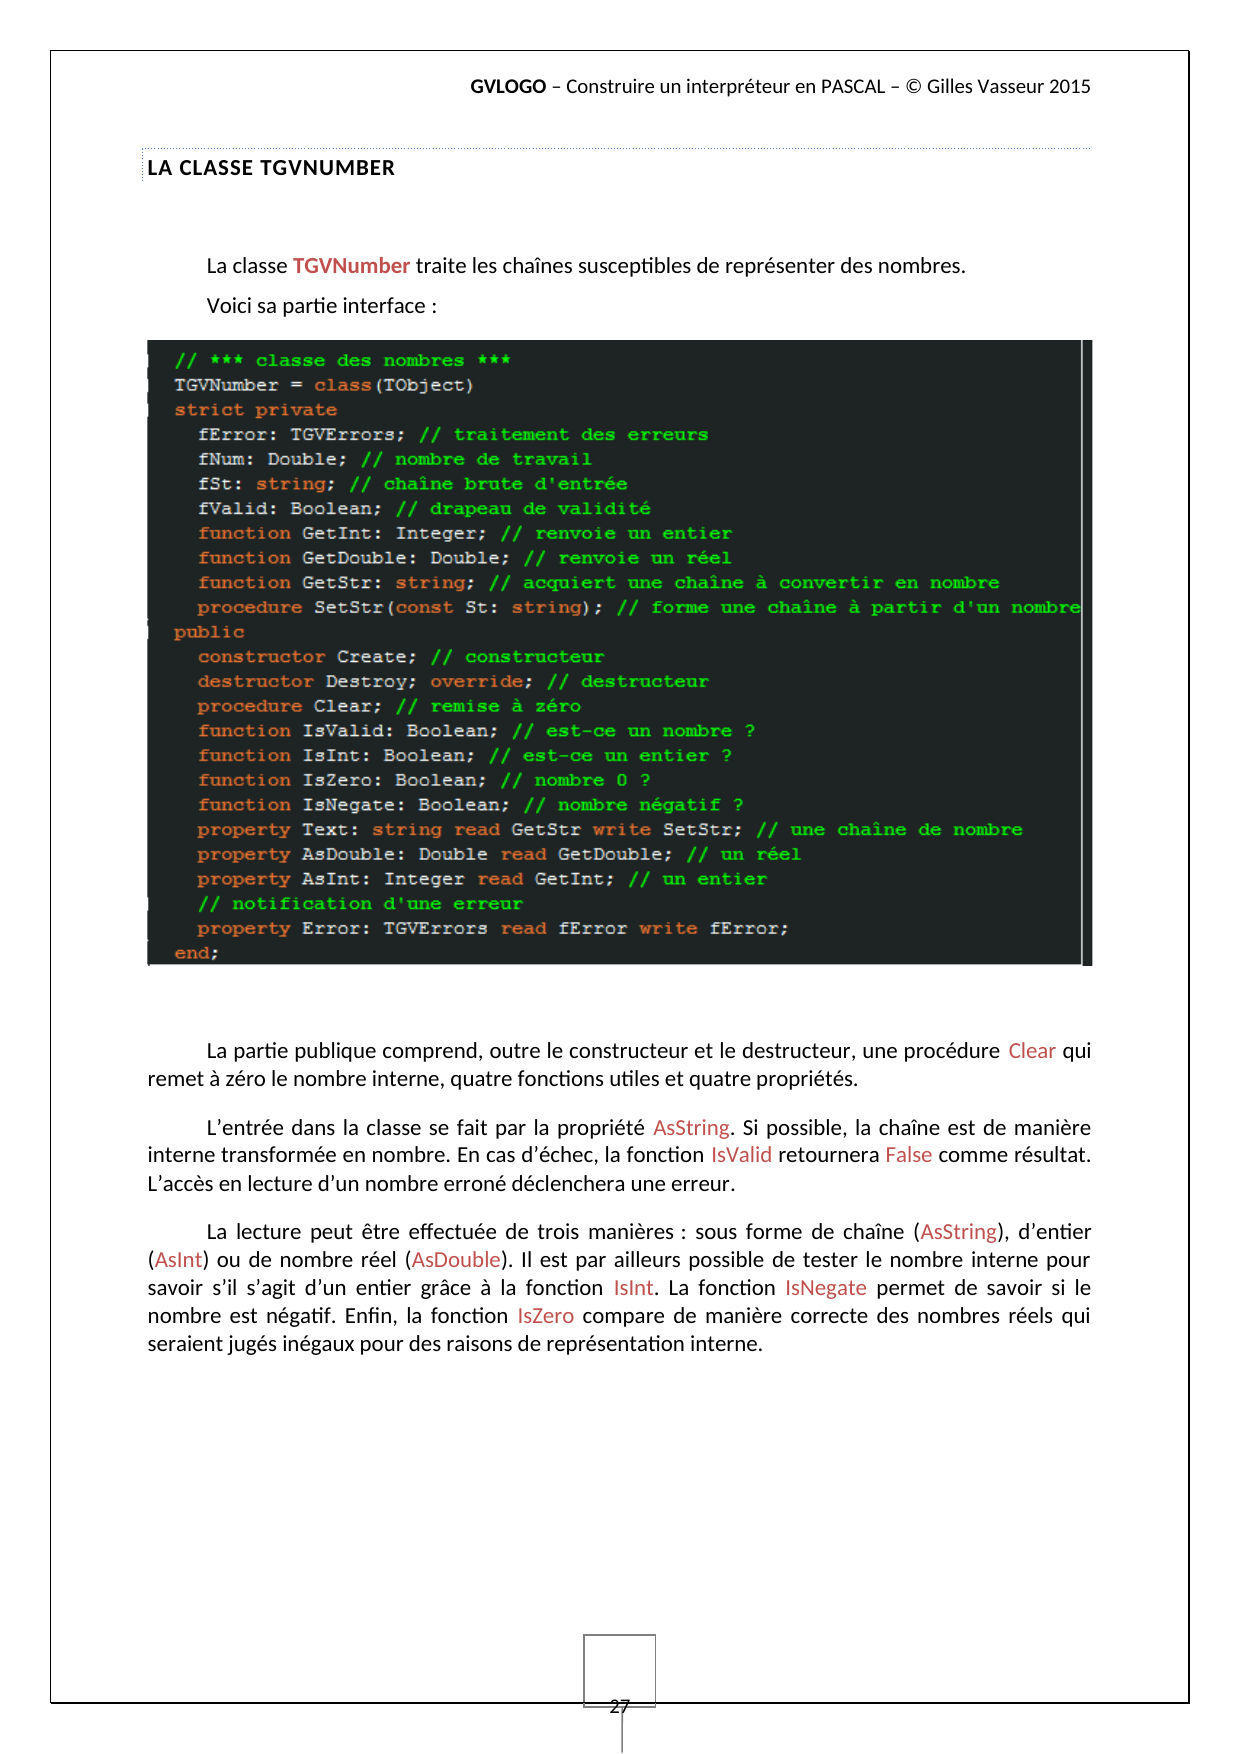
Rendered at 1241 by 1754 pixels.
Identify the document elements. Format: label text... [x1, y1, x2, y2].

subtitle La classe TGVNumber [142, 148, 1092, 181]
text La classe TGVNumber traite les chaînes susceptibles de représenter des nombres. [147, 251, 1092, 279]
text Voici sa partie interface : [147, 292, 1092, 319]
text La partie publique comprend, outre le constructeur et le destructeur, une procédure Clear qui remet à zéro le nombre interne, quatre fonctions utiles et quatre propriétés. [147, 1036, 1092, 1092]
text L’entrée dans la classe se fait par la propriété AsString. Si possible, la chaîne est de manière interne transformée en nombre. En cas d’échec, la fonction IsValid retournera False comme résultat. L’accès en lecture d’un nombre erroné déclenchera une erreur. [147, 1113, 1092, 1197]
text La lecture peut être effectuée de trois manières : sous forme de chaîne (AsString), d’entier (AsInt) ou de nombre réel (AsDouble). Il est par ailleurs possible de tester le nombre interne pour savoir s’il s’agit d’un entier grâce à la fonction IsInt. La fonction IsNegate permet de savoir si le nombre est négatif. Enfin, la fonction IsZero compare de manière correcte des nombres réels qui seraient jugés inégaux pour des raisons de représentation interne. [147, 1217, 1092, 1358]
picture [147, 340, 1093, 966]
